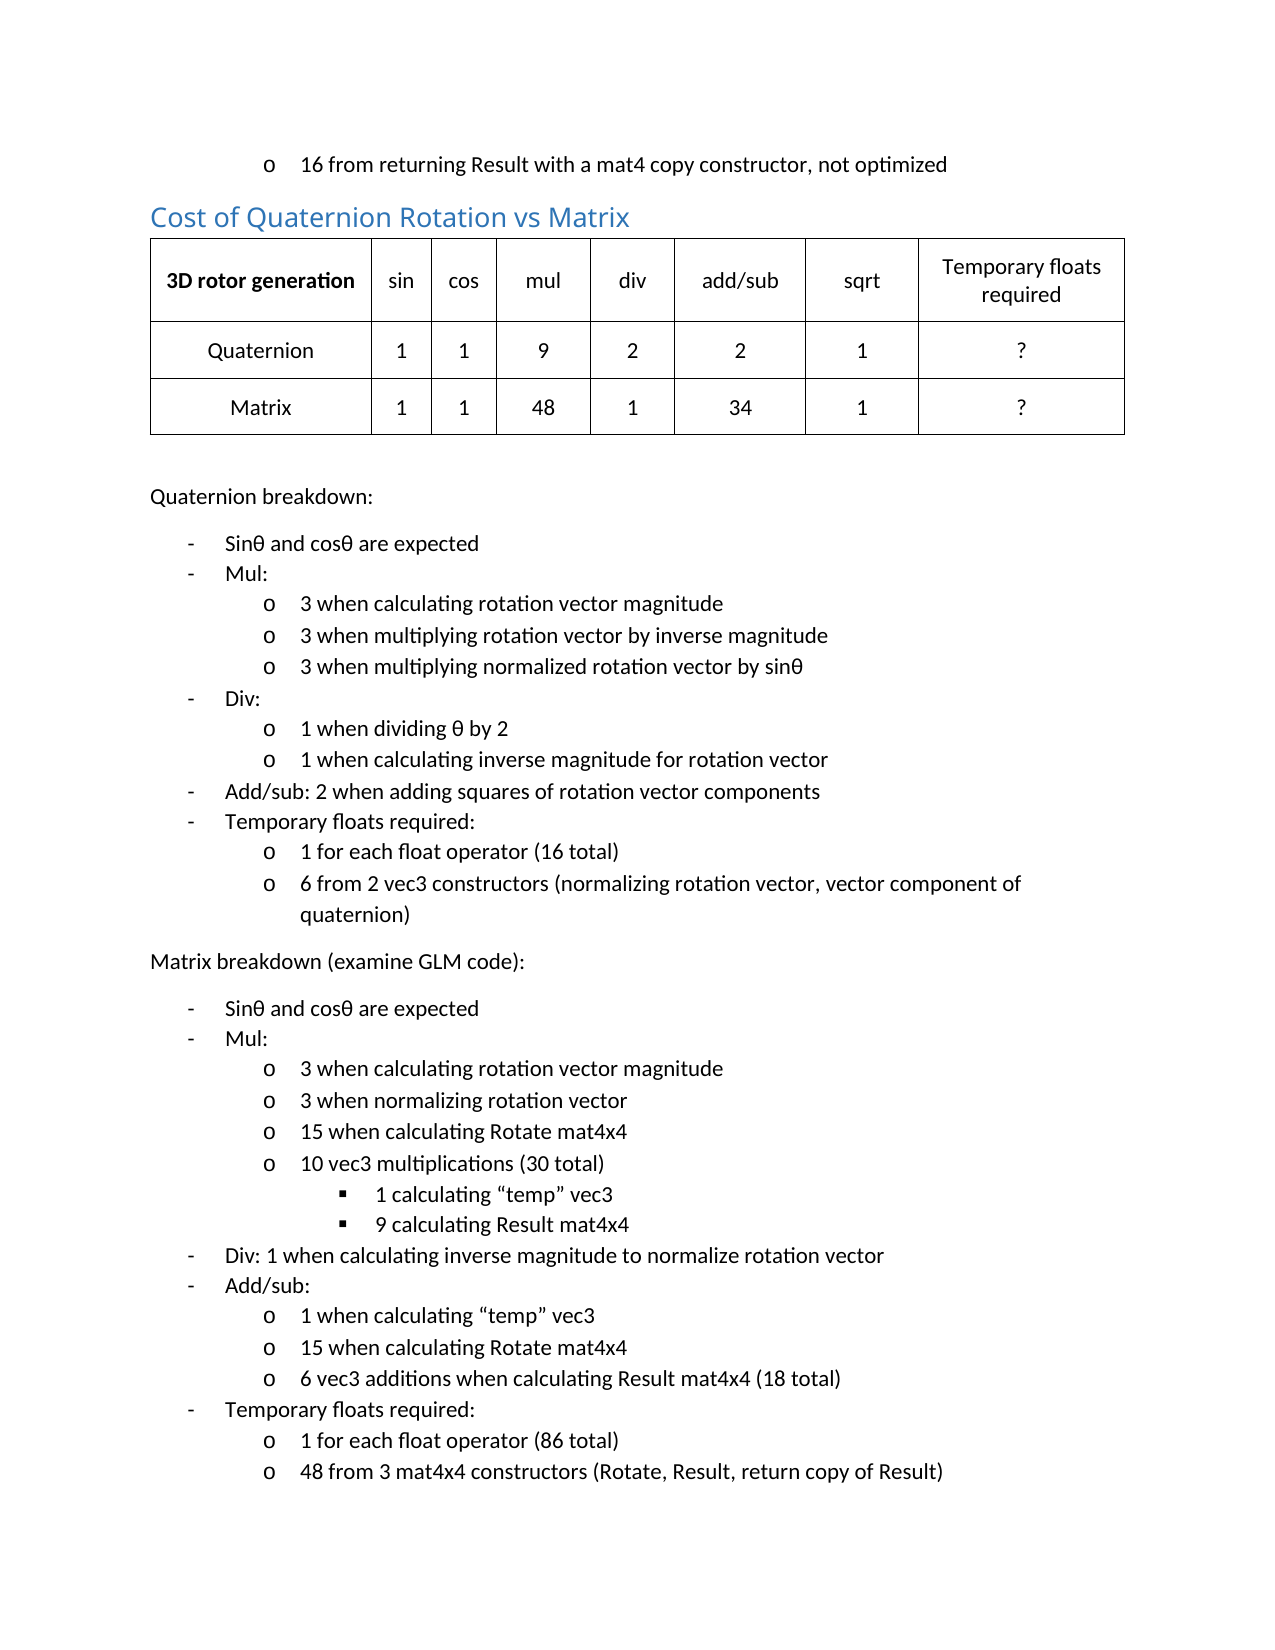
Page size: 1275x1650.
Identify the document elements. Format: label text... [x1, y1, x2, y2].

list 1 when calculating “temp” vec3 [262, 1301, 1125, 1330]
list Add/sub: [187, 1271, 1125, 1299]
list 9 calculating Result mat4x4 [337, 1211, 1125, 1238]
list Add/sub: 2 when adding squares of rotation vector components [187, 777, 1125, 805]
table_header div [591, 239, 674, 321]
subtitle Cost of Quaternion Rotation vs Matrix [150, 198, 1125, 235]
list 15 when calculating Rotate mat4x4 [262, 1333, 1125, 1362]
table_header sin [372, 239, 431, 321]
table_cell 1 [806, 379, 918, 434]
table_header 3D rotor generation [151, 239, 371, 321]
list Div: 1 when calculating inverse magnitude to normalize rotation vector [187, 1241, 1125, 1269]
list Sinθ and cosθ are expected [187, 994, 1125, 1022]
table_cell 1 [432, 322, 496, 378]
table_cell ? [919, 322, 1124, 378]
table_cell Quaternion [151, 322, 371, 378]
list 1 calculating “temp” vec3 [337, 1180, 1125, 1208]
list Temporary floats required: [187, 807, 1125, 835]
table_header add/sub [675, 239, 805, 321]
table_cell 34 [675, 379, 805, 434]
table_cell Matrix [151, 379, 371, 434]
table_header Temporary floats required [919, 239, 1124, 321]
list 3 when calculating rotation vector magnitude [262, 1054, 1125, 1084]
list 3 when multiplying normalized rotation vector by sinθ [262, 652, 1125, 682]
list 1 when calculating inverse magnitude for rotation vector [262, 746, 1125, 775]
list Temporary floats required: [187, 1396, 1125, 1423]
table_cell ? [919, 379, 1124, 434]
list 6 from 2 vec3 constructors (normalizing rotation vector, vector component of quaternion) [262, 869, 1125, 928]
table_cell 1 [372, 379, 431, 434]
list 1 for each float operator (16 total) [262, 837, 1125, 867]
list Div: [187, 684, 1125, 712]
table_cell 1 [591, 379, 674, 434]
list 1 for each float operator (86 total) [262, 1426, 1125, 1455]
table_cell 9 [497, 322, 590, 378]
list 1 when dividing θ by 2 [262, 714, 1125, 743]
list 48 from 3 mat4x4 constructors (Rotate, Result, return copy of Result) [262, 1457, 1125, 1486]
list 10 vec3 multiplications (30 total) [262, 1149, 1125, 1178]
table_header cos [432, 239, 496, 321]
list 6 vec3 additions when calculating Result mat4x4 (18 total) [262, 1364, 1125, 1393]
table_cell 2 [675, 322, 805, 378]
table_header sqrt [806, 239, 918, 321]
list 3 when multiplying rotation vector by inverse magnitude [262, 621, 1125, 650]
text Matrix breakdown (examine GLM code): [150, 947, 1125, 975]
table_cell 1 [806, 322, 918, 378]
text Quaternion breakdown: [150, 482, 1125, 510]
list Sinθ and cosθ are expected [187, 529, 1125, 557]
list Mul: [187, 1024, 1125, 1052]
list Mul: [187, 559, 1125, 587]
table_cell 1 [432, 379, 496, 434]
list 15 when calculating Rotate mat4x4 [262, 1117, 1125, 1147]
list 3 when calculating rotation vector magnitude [262, 589, 1125, 619]
list 16 from returning Result with a mat4 copy constructor, not optimized [262, 150, 1125, 179]
list 3 when normalizing rotation vector [262, 1086, 1125, 1115]
table_cell 2 [591, 322, 674, 378]
table_cell 1 [372, 322, 431, 378]
table_header mul [497, 239, 590, 321]
table_cell 48 [497, 379, 590, 434]
